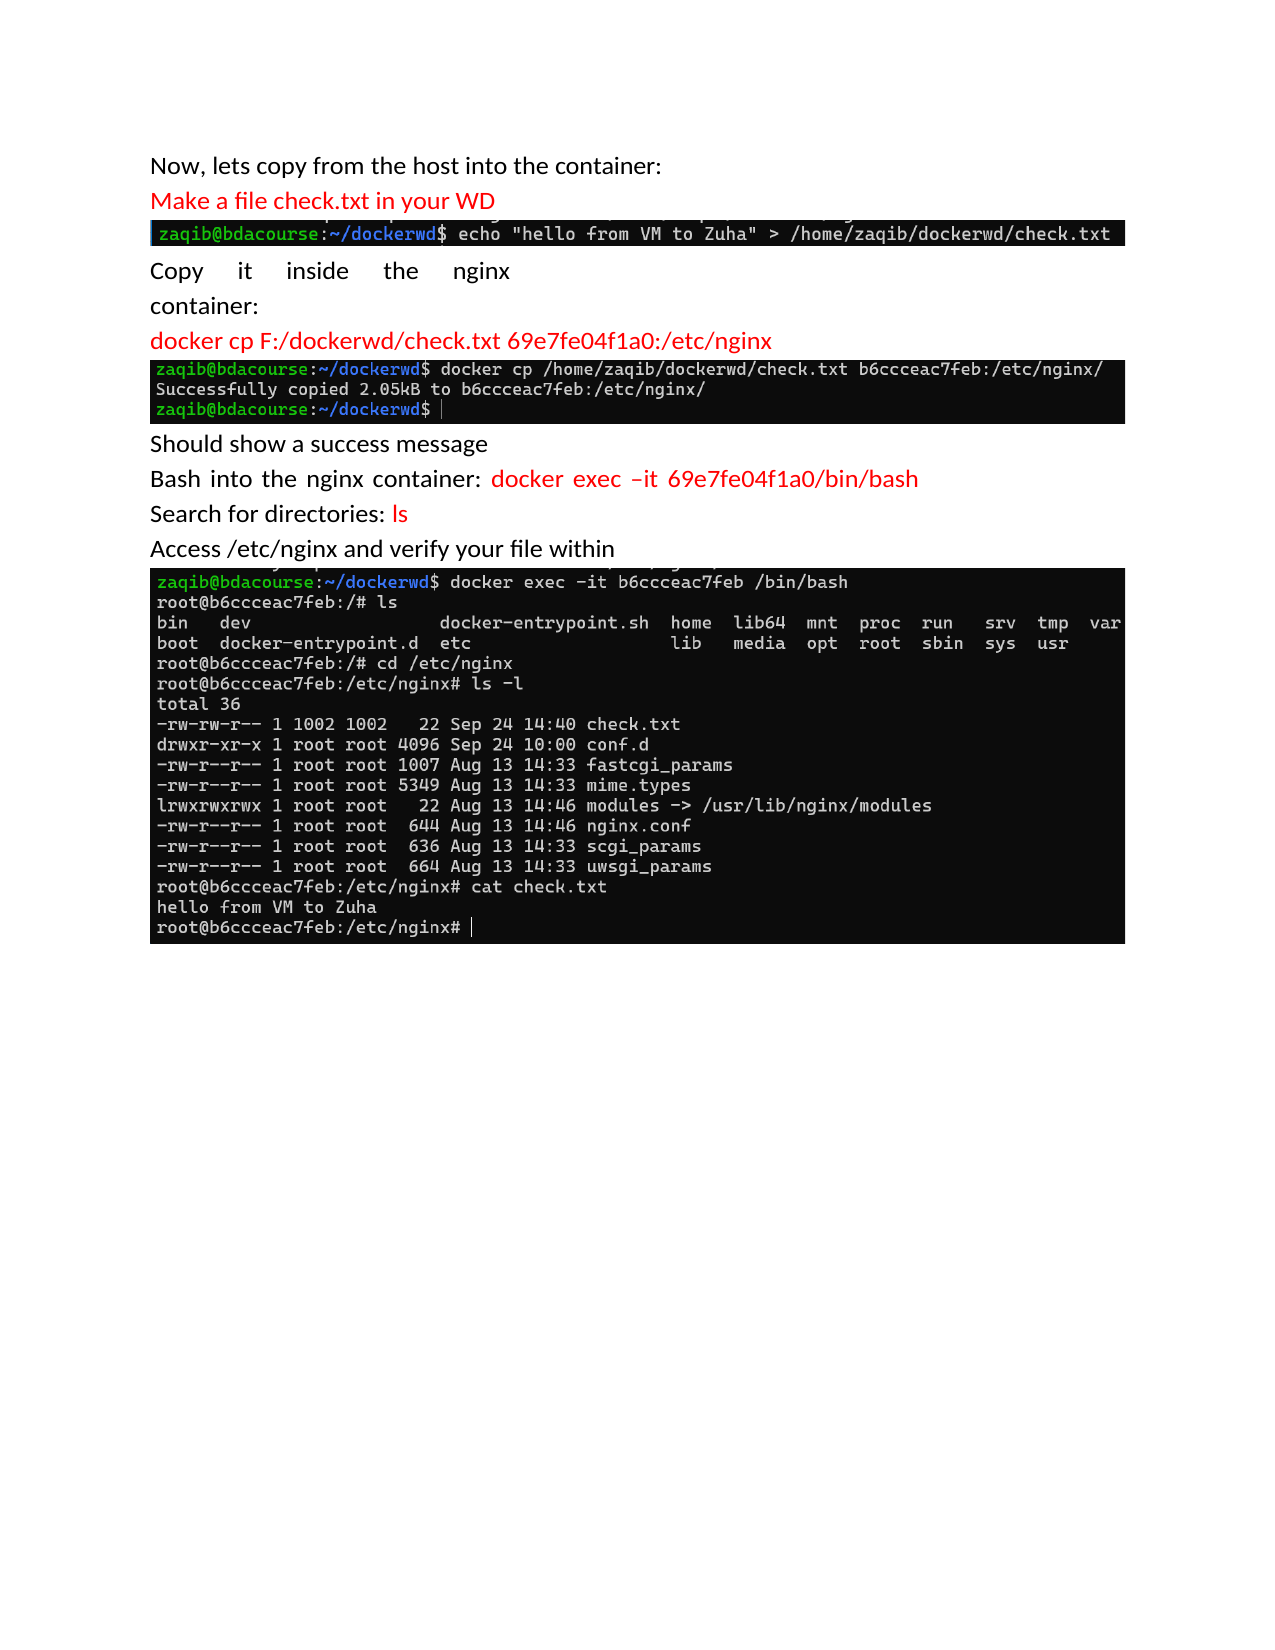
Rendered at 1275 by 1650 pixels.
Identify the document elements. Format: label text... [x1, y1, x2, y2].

picture [150, 220, 1125, 246]
text Now, lets copy from the host into the container: [150, 150, 1125, 181]
text docker cp F:/dockerwd/check.txt 69e7fe04f1a0:/etc/nginx [150, 325, 789, 356]
text Should show a success message [150, 428, 789, 459]
text Access /etc/nginx and verify your file within [150, 533, 1125, 564]
text Make a file check.txt in your WD [150, 185, 510, 216]
picture [150, 360, 1125, 424]
picture [150, 568, 1125, 944]
text Bash into the nginx container: docker exec –it 69e7fe04f1a0/bin/bash Search for directories: ls [150, 463, 919, 529]
text Copy it inside the nginx container: [150, 255, 510, 321]
